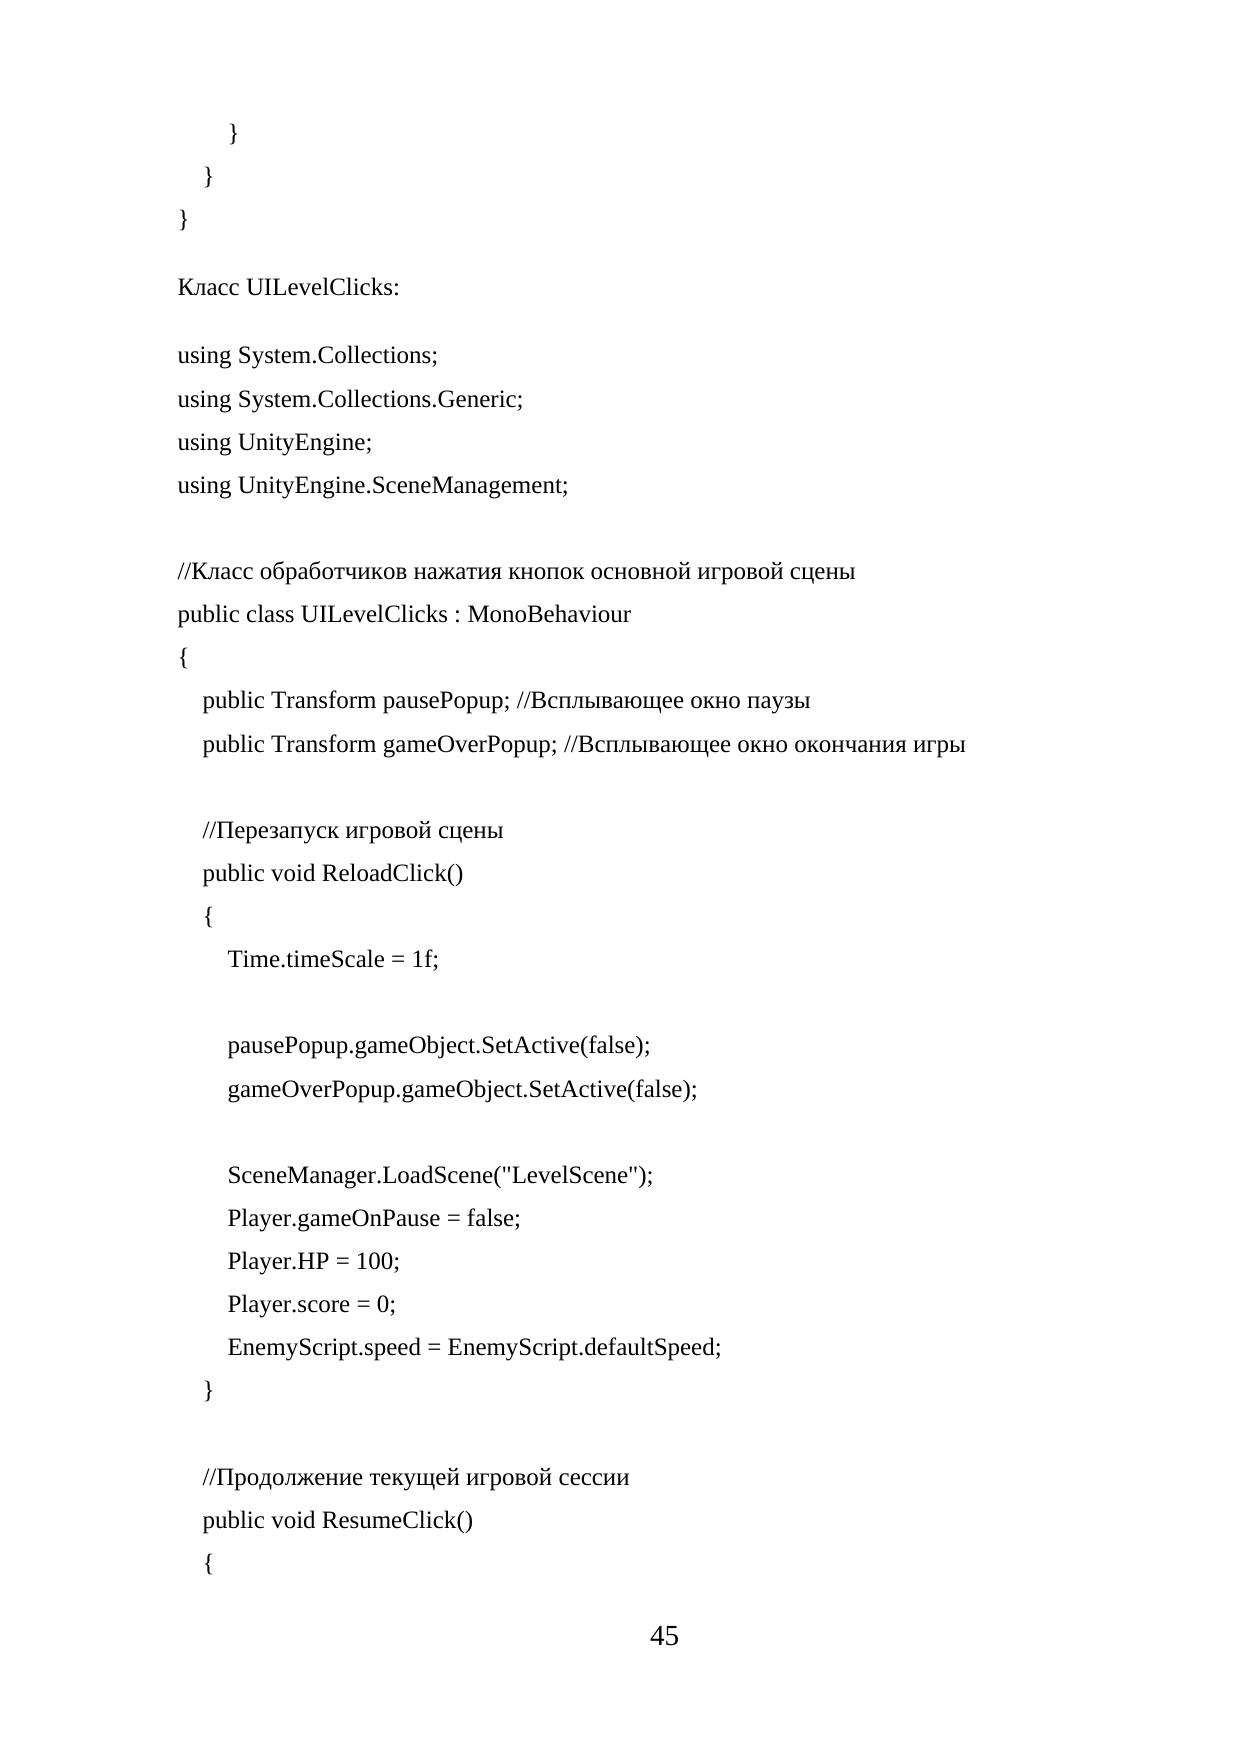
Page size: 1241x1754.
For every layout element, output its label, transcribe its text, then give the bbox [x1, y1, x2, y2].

list Time.timeScale = 1f; [177, 944, 1152, 973]
list { [177, 901, 1152, 930]
list Класс UILevelClicks: [177, 272, 1152, 301]
list } [177, 204, 1152, 233]
list using System.Collections; [177, 341, 1152, 369]
list EnemyScript.speed = EnemyScript.defaultSpeed; [177, 1332, 1152, 1361]
list public Transform gameOverPopup; //Всплывающее окно окончания игры [177, 729, 1152, 757]
list using UnityEngine; [177, 427, 1152, 456]
list //Продолжение текущей игровой сессии [177, 1462, 1152, 1491]
list { [177, 1548, 1152, 1577]
list SceneManager.LoadScene("LevelScene"); [177, 1160, 1152, 1189]
list } [177, 118, 1152, 147]
list pausePopup.gameObject.SetActive(false); [177, 1031, 1152, 1059]
list public void ResumeClick() [177, 1505, 1152, 1534]
list Player.HP = 100; [177, 1246, 1152, 1275]
list using System.Collections.Generic; [177, 384, 1152, 412]
list //Класс обработчиков нажатия кнопок основной игровой сцены [177, 556, 1152, 585]
list gameOverPopup.gameObject.SetActive(false); [177, 1074, 1152, 1102]
list using UnityEngine.SceneManagement; [177, 470, 1152, 499]
list public void ReloadClick() [177, 858, 1152, 887]
list } [177, 161, 1152, 190]
list public Transform pausePopup; //Всплывающее окно паузы [177, 686, 1152, 714]
list Player.score = 0; [177, 1289, 1152, 1318]
list Player.gameOnPause = false; [177, 1203, 1152, 1232]
list //Перезапуск игровой сцены [177, 815, 1152, 844]
list public class UILevelClicks : MonoBehaviour [177, 599, 1152, 628]
list { [177, 642, 1152, 671]
list } [177, 1376, 1152, 1404]
